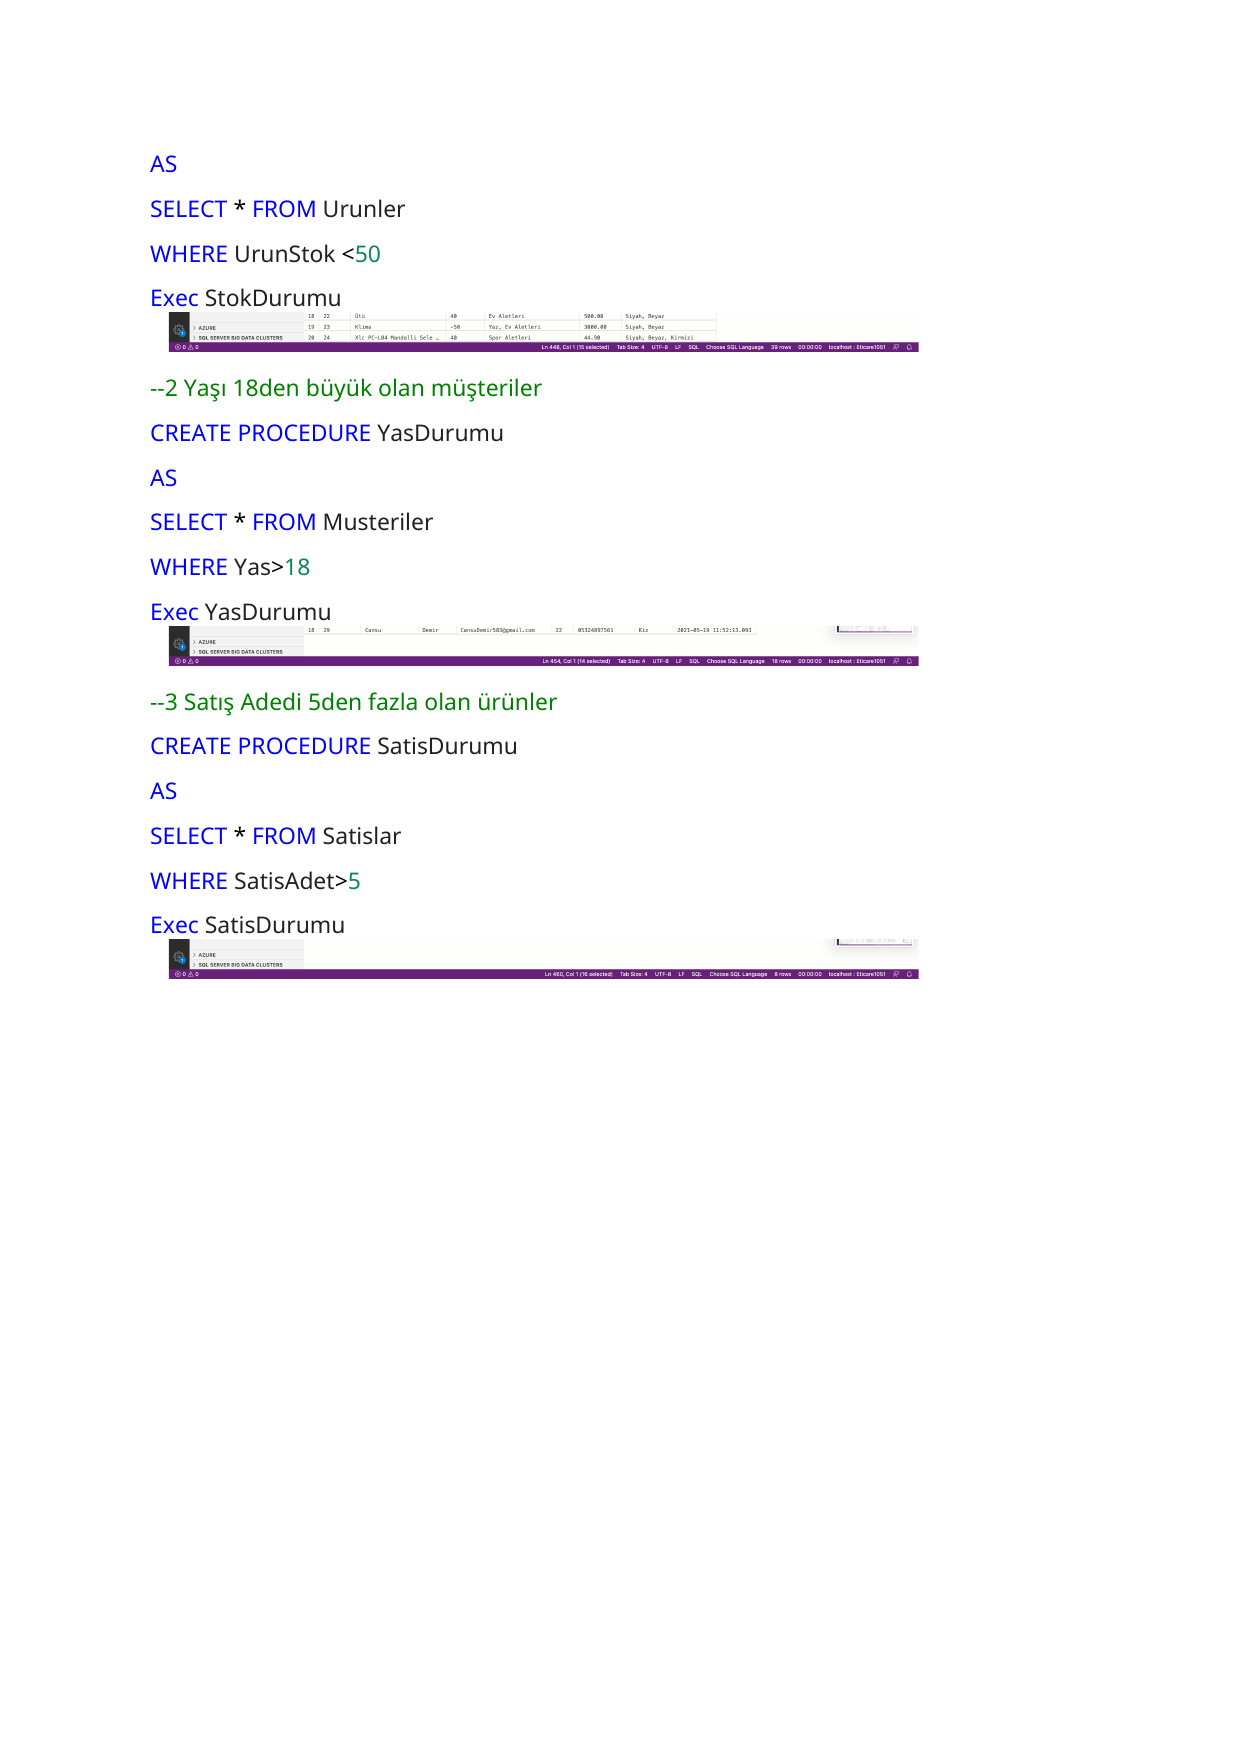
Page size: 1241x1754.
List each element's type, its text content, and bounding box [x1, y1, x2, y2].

text CREATE PROCEDURE YasDurumu [150, 419, 1090, 447]
text WHERE SatisAdet>5 [150, 867, 1090, 895]
text WHERE UrunStok <50 [150, 239, 1090, 268]
text Exec YasDurumu [150, 598, 1090, 626]
text --2 Yaşı 18den büyük olan müşteriler [150, 374, 1090, 402]
text SELECT * FROM Urunler [150, 195, 1090, 223]
text CREATE PROCEDURE SatisDurumu [150, 732, 1090, 760]
text WHERE Yas>18 [150, 553, 1090, 581]
text Exec StokDurumu [150, 284, 1090, 312]
text Exec SatisDurumu [150, 911, 1090, 939]
text SELECT * FROM Musteriler [150, 508, 1090, 536]
text SELECT * FROM Satislar [150, 822, 1090, 850]
text --3 Satış Adedi 5den fazla olan ürünler [150, 687, 1090, 716]
text AS [150, 463, 1090, 492]
text AS [150, 777, 1090, 805]
text AS [150, 150, 1090, 178]
